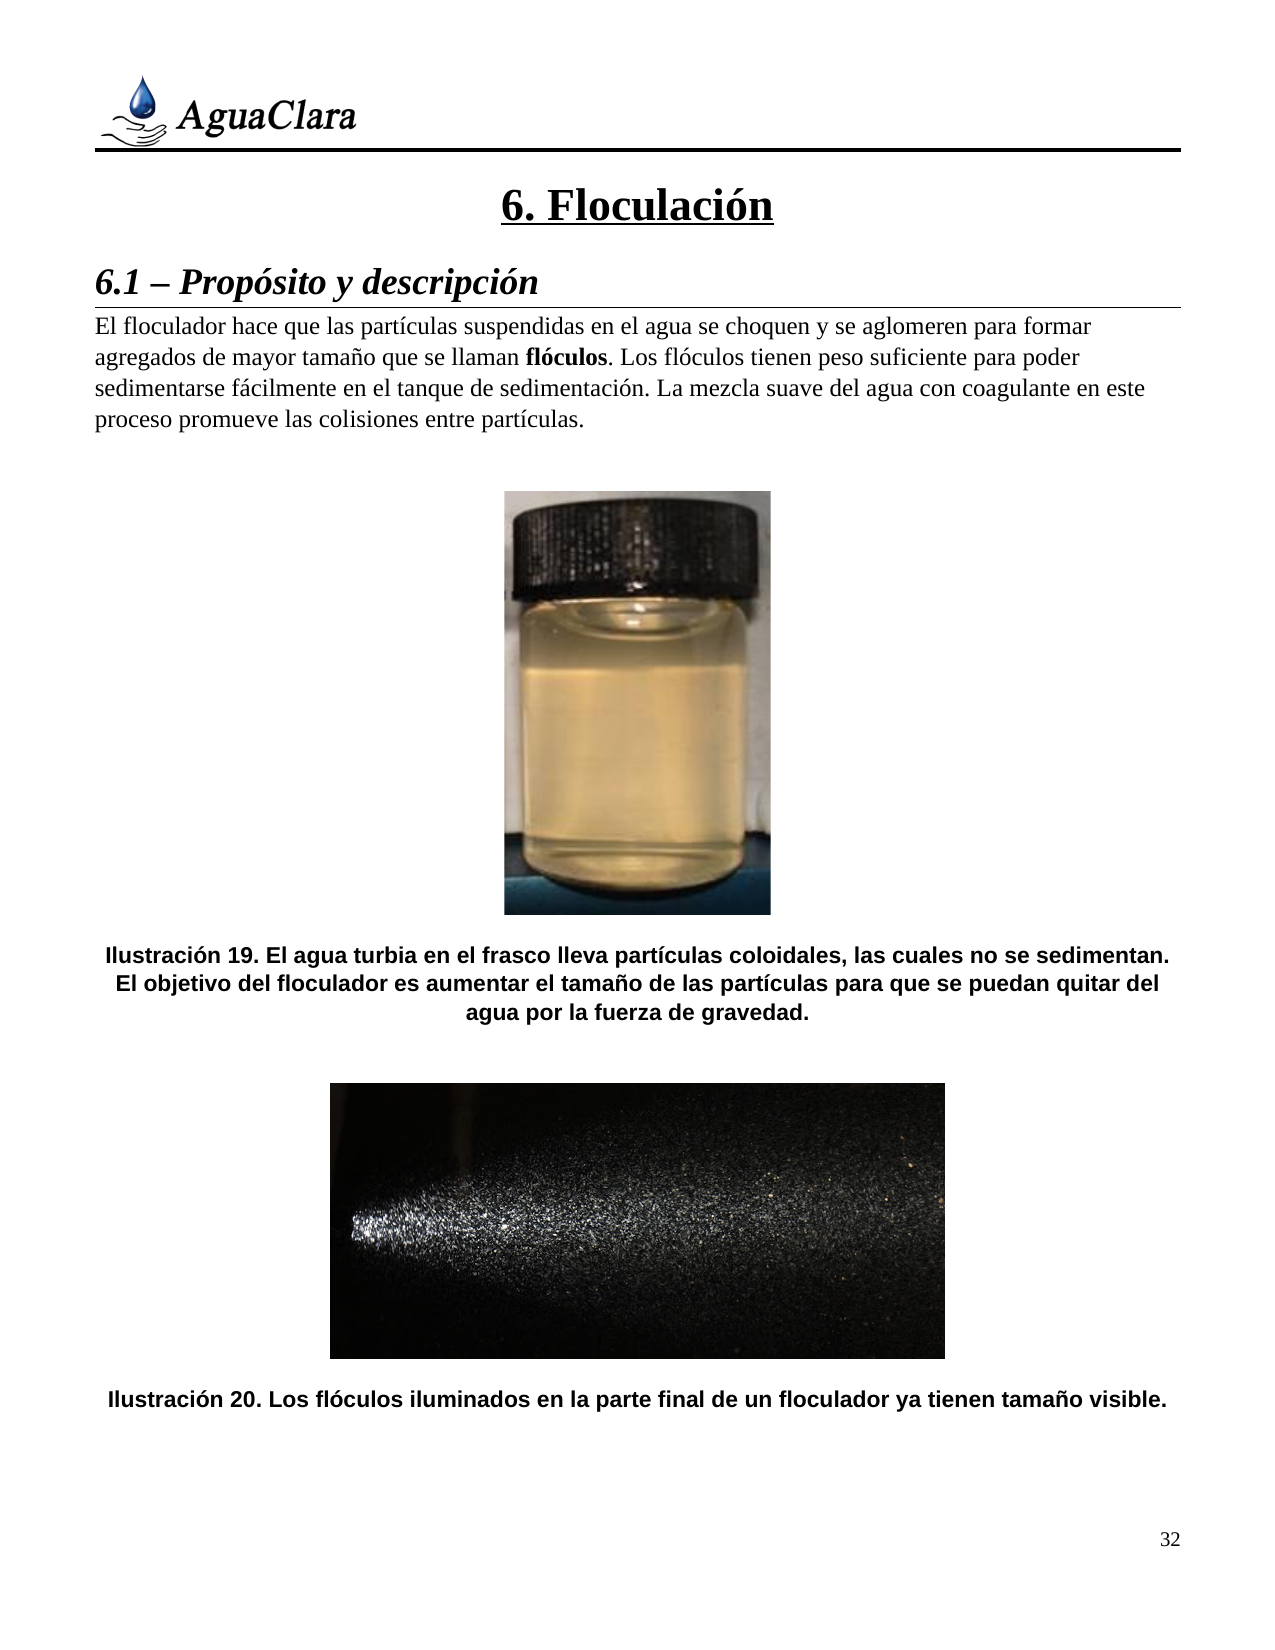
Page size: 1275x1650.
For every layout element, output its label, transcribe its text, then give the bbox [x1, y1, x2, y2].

text El floculador hace que las partículas suspendidas en el agua se choquen y se aglomeren para formar agregados de mayor tamaño que se llaman flóculos. Los flóculos tienen peso suficiente para poder sedimentarse fácilmente en el tanque de sedimentación. La mezcla suave del agua con coagulante en este proceso promueve las colisiones entre partículas. [94, 311, 1181, 433]
picture [330, 1083, 945, 1359]
picture [504, 491, 771, 915]
picture [94, 75, 373, 148]
text Ilustración 20. Los flóculos iluminados en la parte final de un floculador ya tienen tamaño visible. [94, 1386, 1181, 1412]
text Ilustración 19. El agua turbia en el frasco lleva partículas coloidales, las cuales no se sedimentan. El objetivo del floculador es aumentar el tamaño de las partículas para que se puedan quitar del agua por la fuerza de gravedad. [94, 942, 1181, 1025]
subtitle – Propósito y descripción [94, 259, 1181, 308]
subtitle . Floculación [94, 177, 1181, 230]
